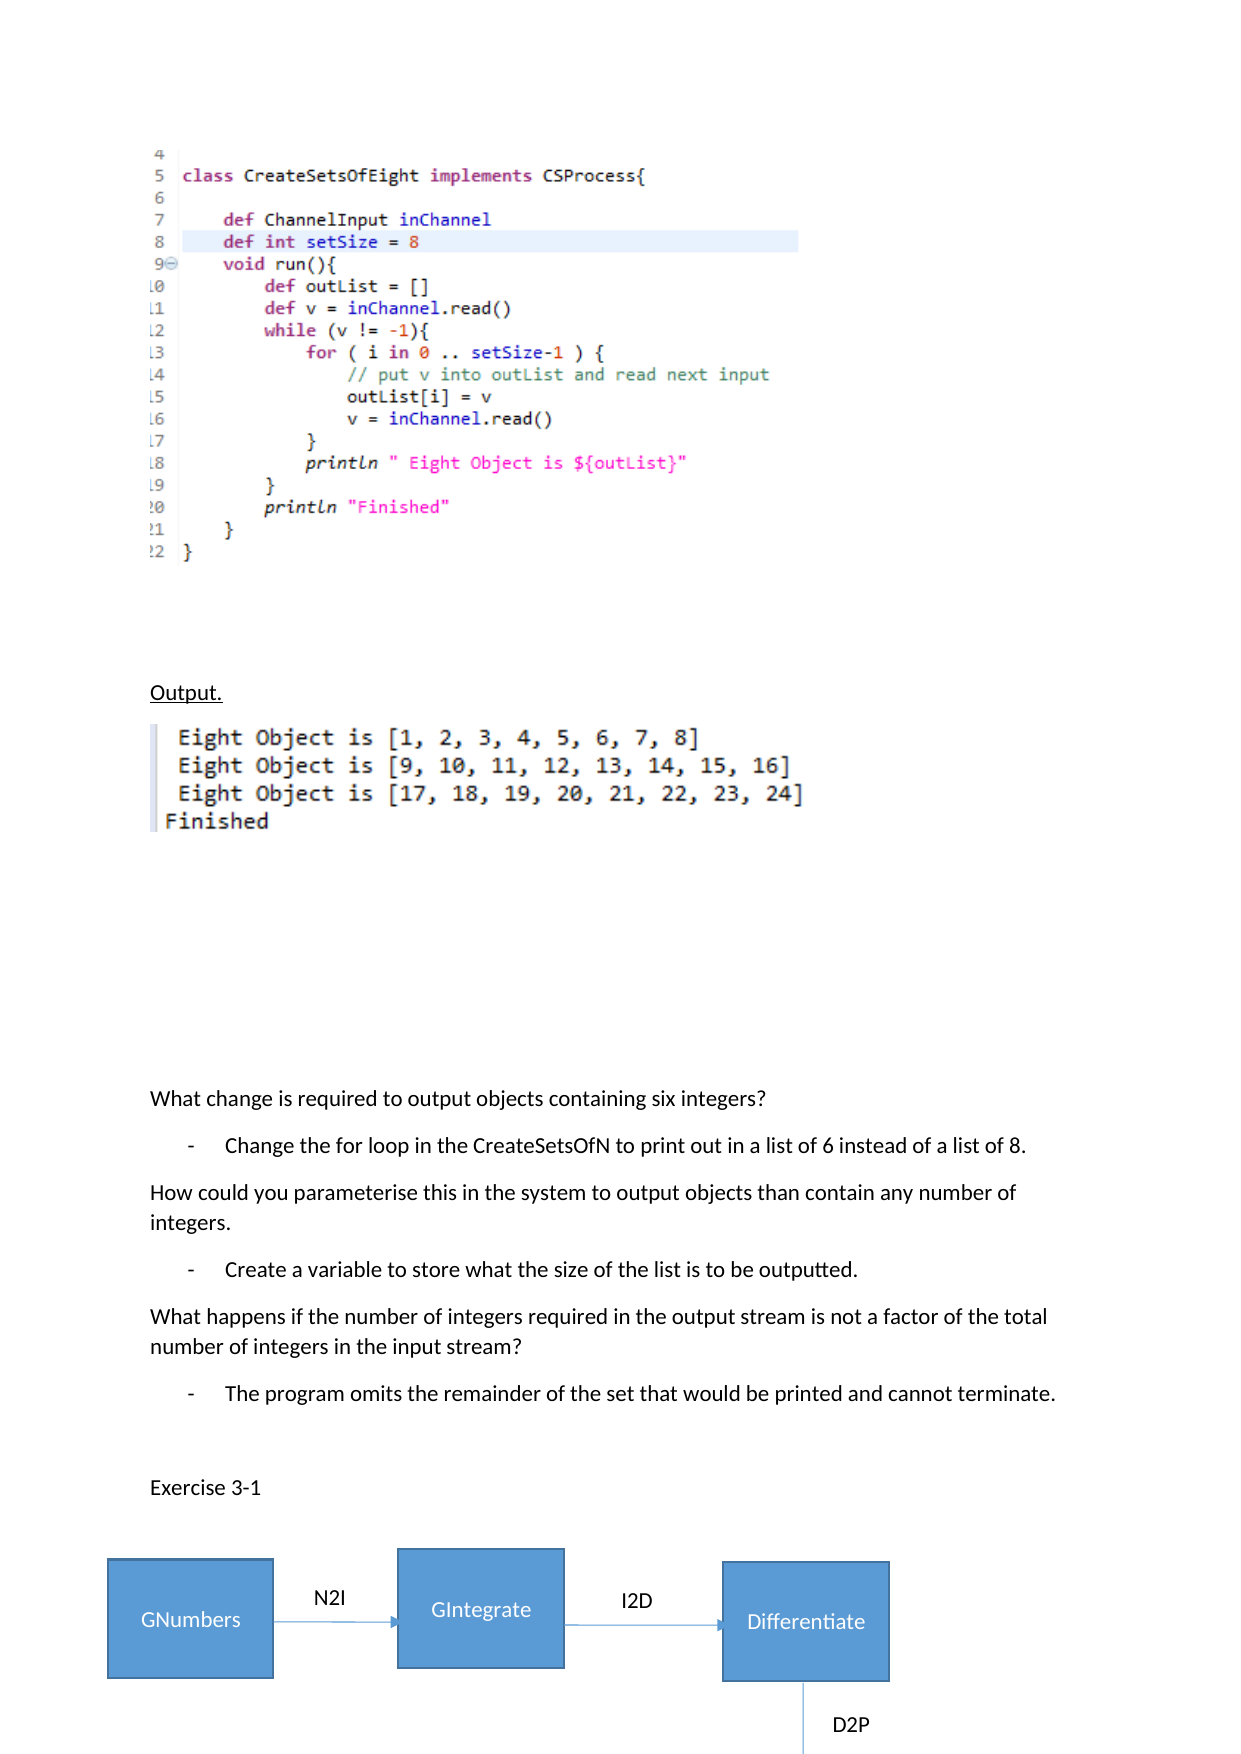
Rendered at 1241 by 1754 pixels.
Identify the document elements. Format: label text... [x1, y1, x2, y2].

picture [150, 150, 799, 566]
list The program omits the remainder of the set that would be printed and cannot terminate. [187, 1379, 1090, 1407]
picture [150, 724, 841, 832]
text How could you parameterise this in the system to output objects than contain any number of integers. [150, 1178, 1090, 1236]
text Exercise 3-1 [150, 1473, 1090, 1501]
text What happens if the number of integers required in the output stream is not a factor of the total number of integers in the input stream? [150, 1302, 1090, 1360]
text What change is required to output objects containing six integers? [150, 1084, 1090, 1112]
list Change the for loop in the CreateSetsOfN to print out in a list of 6 instead of a list of 8. [187, 1131, 1090, 1159]
text Output. [150, 678, 1090, 706]
list Create a variable to store what the size of the list is to be outputted. [187, 1255, 1090, 1283]
